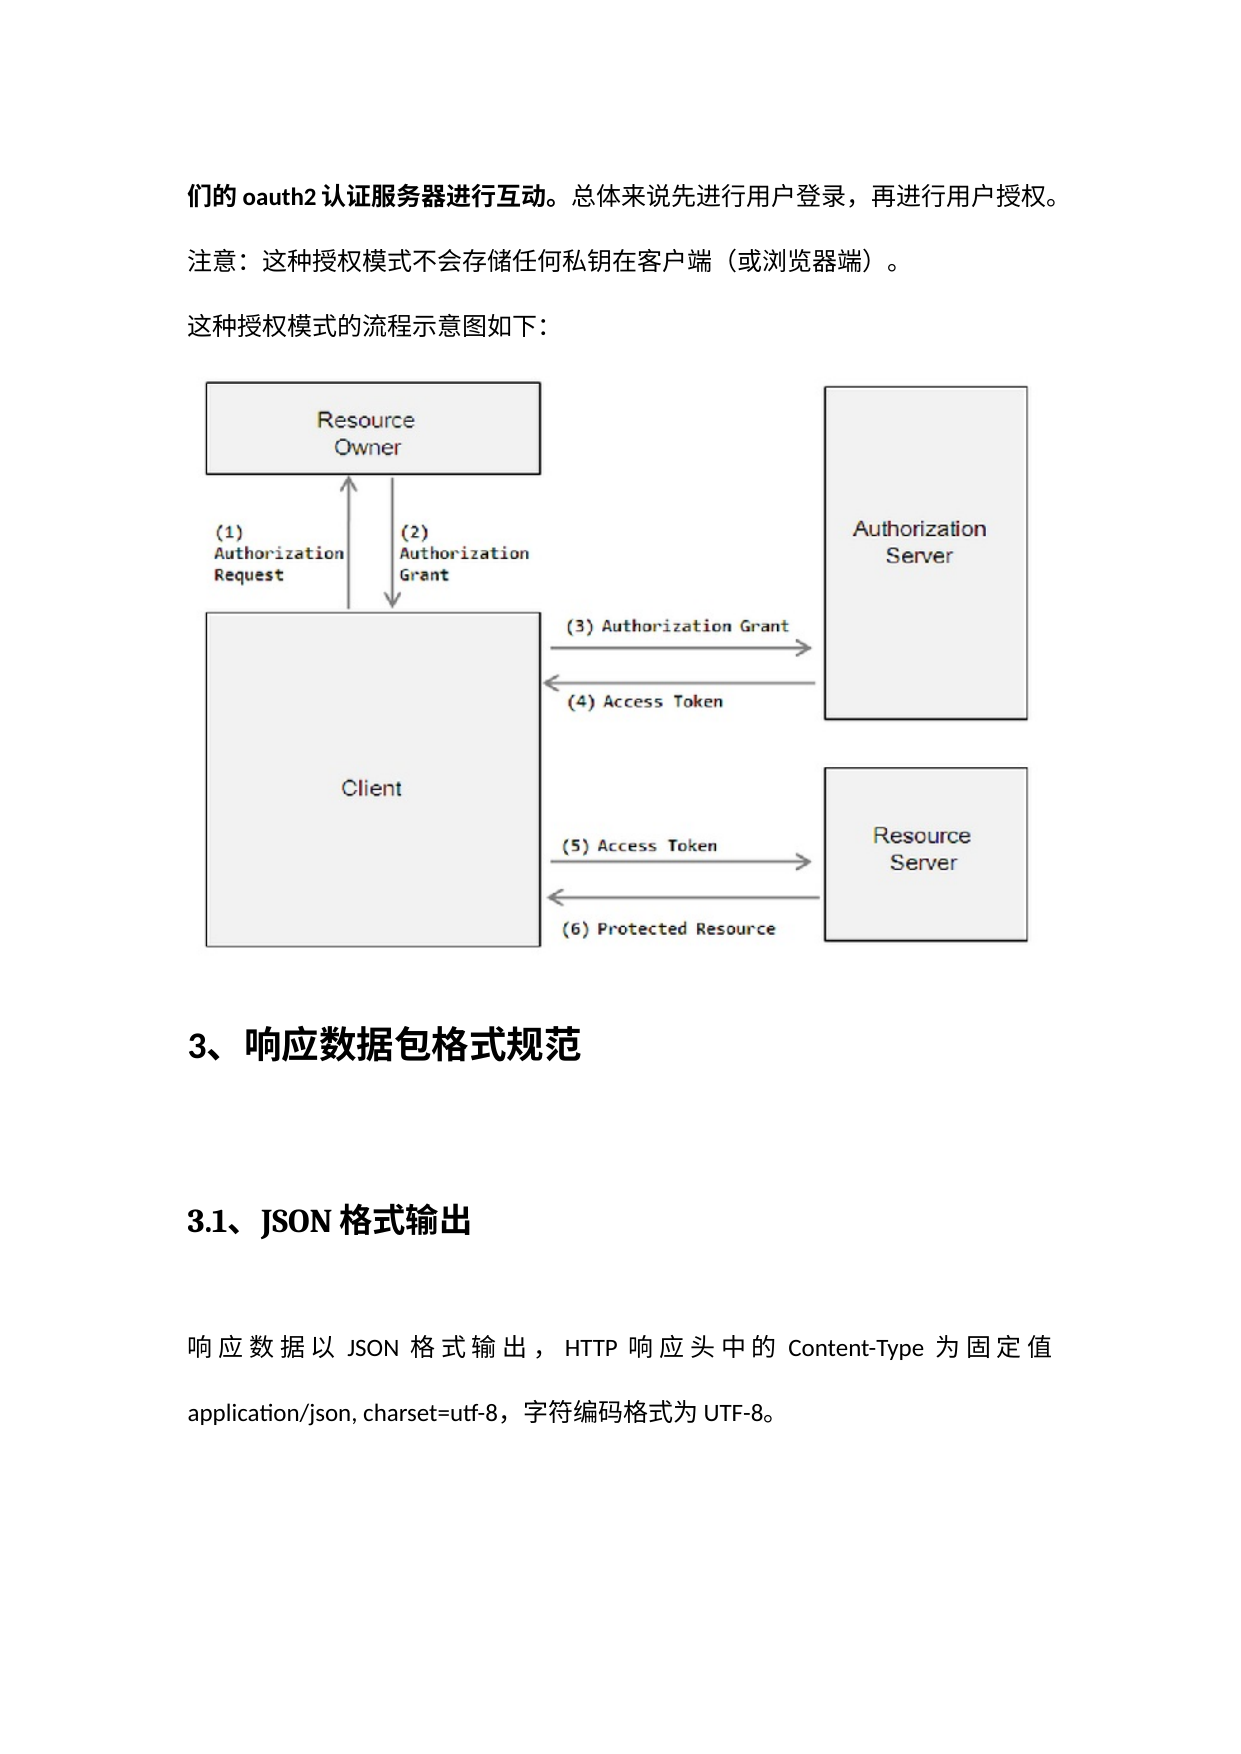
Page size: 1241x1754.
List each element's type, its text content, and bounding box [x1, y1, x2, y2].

subtitle 3、响应数据包格式规范 [187, 1010, 1053, 1075]
text 响应数据以JSON格式输出，HTTP响应头中的Content-Type为固定值application/json, charset=utf-8，字符编码格式为UTF-8。 [187, 1313, 1053, 1443]
subtitle 3.1、JSON格式输出 [187, 1186, 1053, 1251]
text 这种授权模式的流程示意图如下： [187, 292, 1053, 357]
text 注意：这种授权模式不会存储任何私钥在客户端（或浏览器端）。 [187, 227, 1053, 292]
picture [187, 357, 1053, 959]
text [187, 162, 1053, 227]
